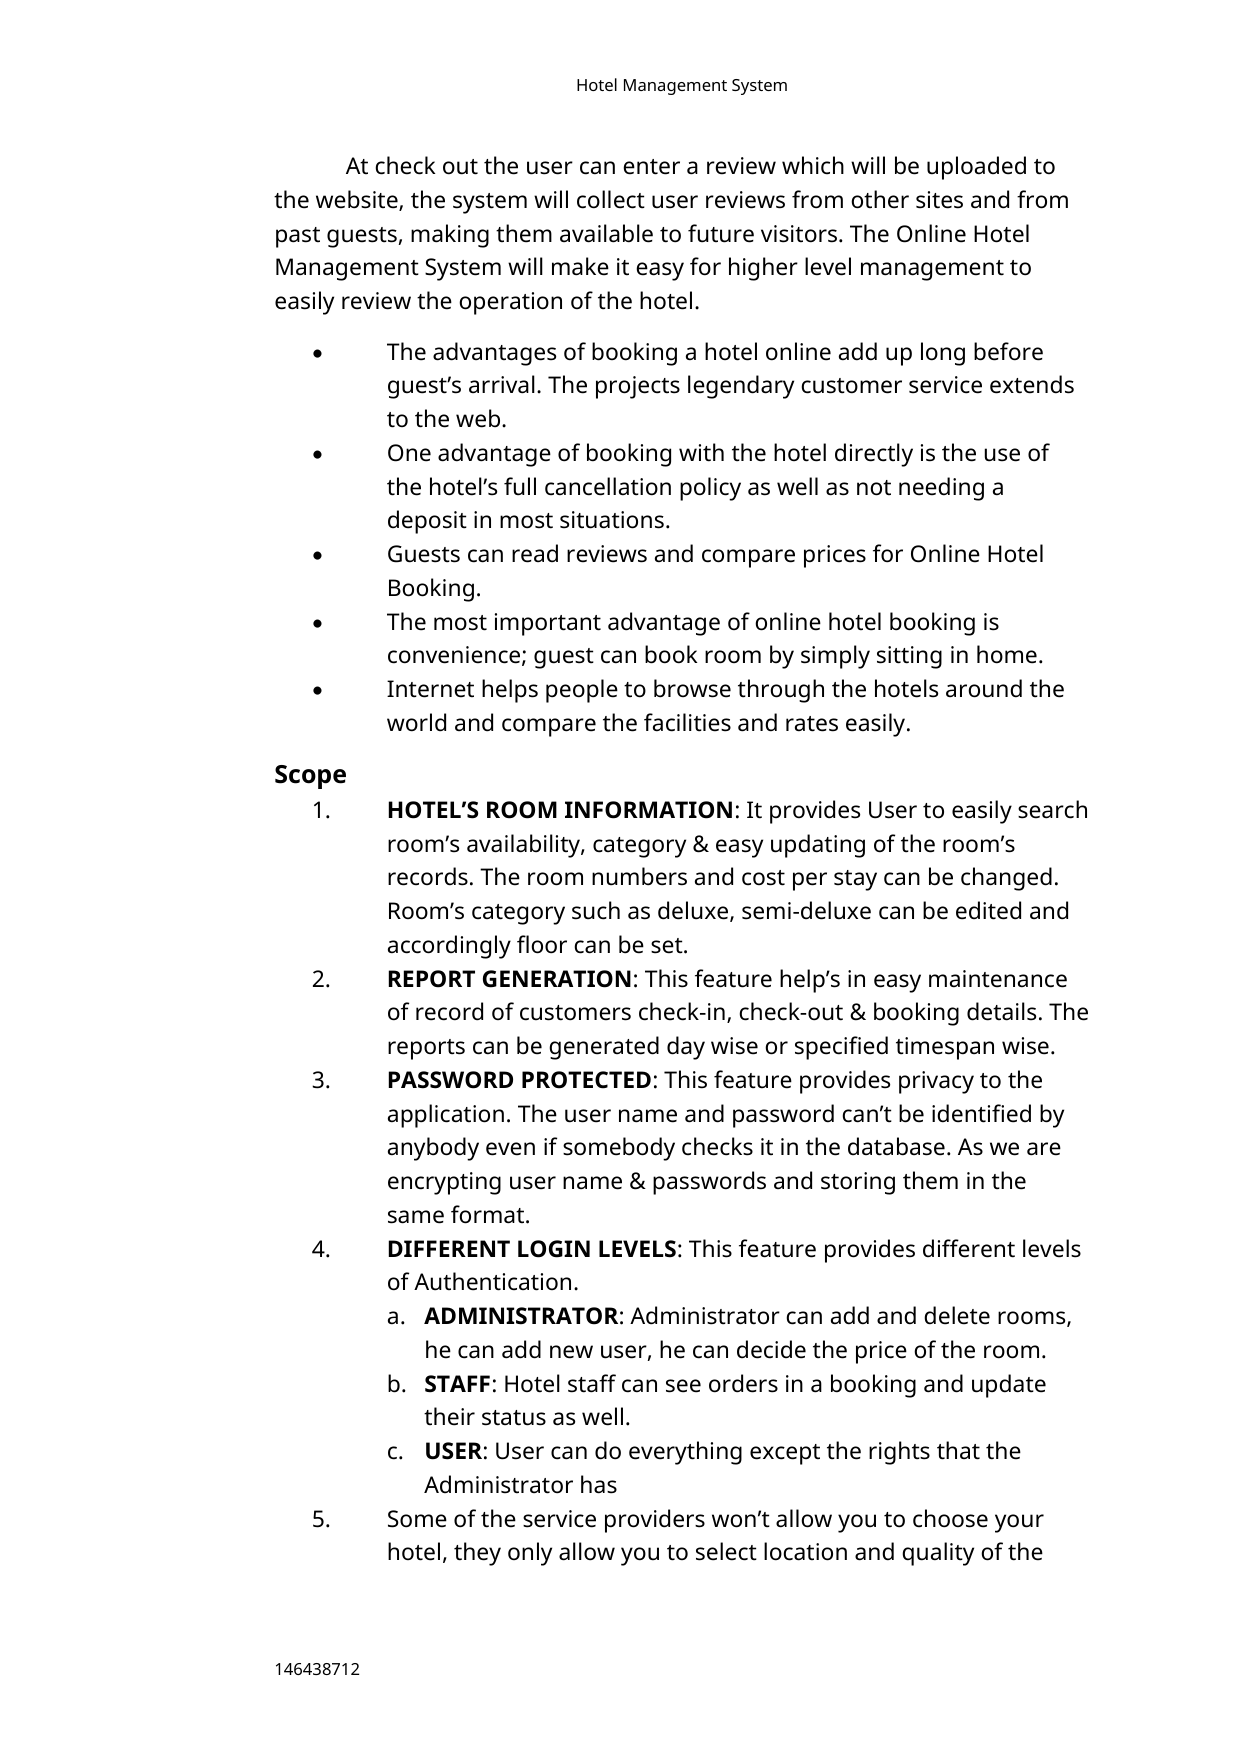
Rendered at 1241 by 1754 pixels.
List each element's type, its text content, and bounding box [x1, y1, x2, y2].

list STAFF: Hotel staff can see orders in a booking and update their status as well. [387, 1368, 1090, 1433]
list The most important advantage of online hotel booking is convenience; guest can book room by simply sitting in home. [312, 605, 1090, 670]
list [312, 1503, 1090, 1568]
subtitle Scope [274, 757, 1090, 791]
list PASSWORD PROTECTED: This feature provides privacy to the application. The user name and password can’t be identified by anybody even if somebody checks it in the database. As we are encrypting user name & passwords and storing them in the same format. [312, 1064, 1090, 1230]
list Guests can read reviews and compare prices for Online Hotel Booking. [312, 538, 1090, 603]
list HOTEL’S ROOM INFORMATION: It provides User to easily search room’s availability, category & easy updating of the room’s records. The room numbers and cost per stay can be changed. Room’s category such as deluxe, semi-deluxe can be edited and accordingly floor can be set. [312, 794, 1090, 960]
list REPORT GENERATION: This feature help’s in easy maintenance of record of customers check-in, check-out & booking details. The reports can be generated day wise or specified timespan wise. [312, 963, 1090, 1061]
list USER: User can do everything except the rights that the Administrator has [387, 1435, 1090, 1500]
text At check out the user can enter a review which will be uploaded to the website, the system will collect user reviews from other sites and from past guests, making them available to future visitors. The Online Hotel Management System will make it easy for higher level management to easily review the operation of the hotel. [274, 150, 1090, 316]
list The advantages of booking a hotel online add up long before guest’s arrival. The projects legendary customer service extends to the web. [312, 335, 1090, 434]
list Internet helps people to browse through the hotels around the world and compare the facilities and rates easily. [312, 673, 1090, 738]
list ADMINISTRATOR: Administrator can add and delete rooms, he can add new user, he can decide the price of the room. [387, 1300, 1090, 1365]
list DIFFERENT LOGIN LEVELS: This feature provides different levels of Authentication. [312, 1233, 1090, 1298]
list One advantage of booking with the hotel directly is the use of the hotel’s full cancellation policy as well as not needing a deposit in most situations. [312, 437, 1090, 535]
